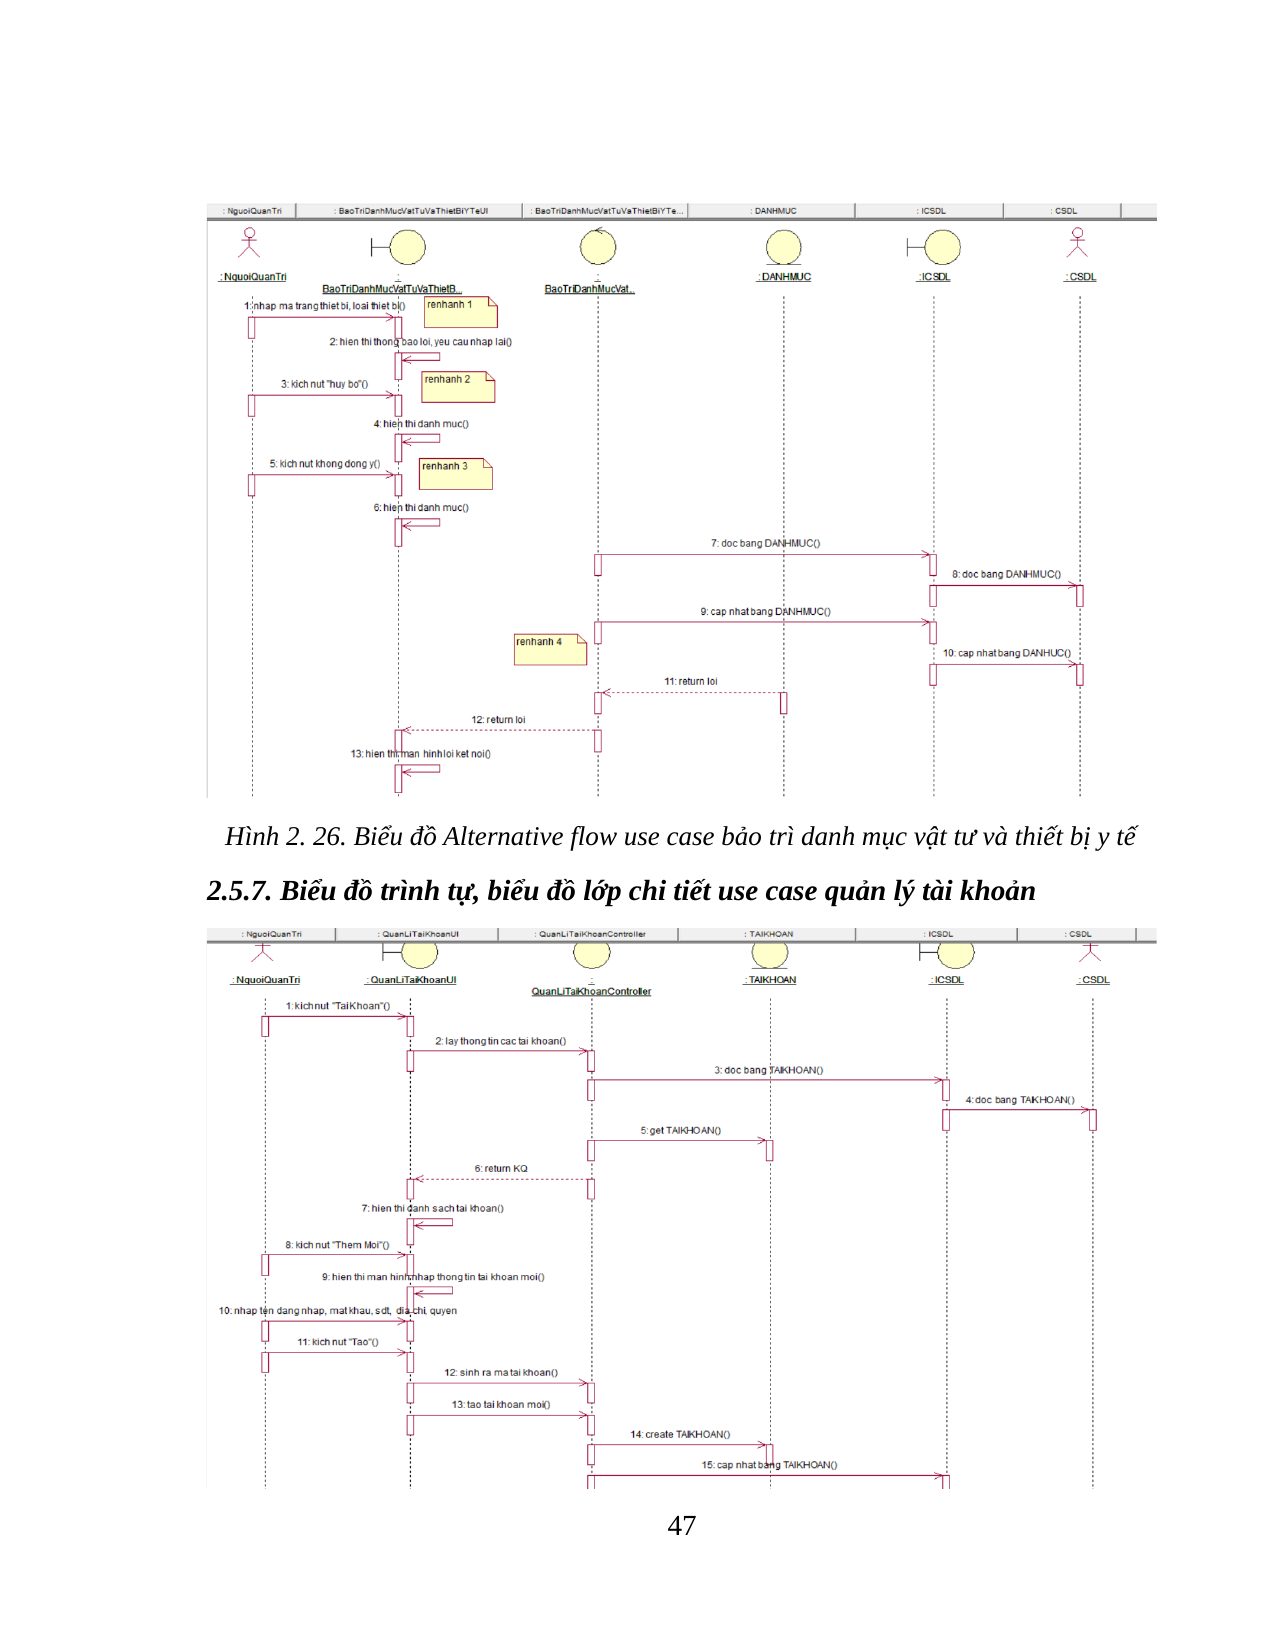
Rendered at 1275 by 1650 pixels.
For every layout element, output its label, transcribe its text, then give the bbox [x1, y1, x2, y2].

text Hình 2. 26. Biểu đồ Alternative flow use case bảo trì danh mục vật tư và thiết bị y tế [207, 820, 1157, 851]
subtitle 2.5.7. Biểu đồ trình tự, biểu đồ lớp chi tiết use case quản lý tài khoản [207, 873, 1157, 906]
